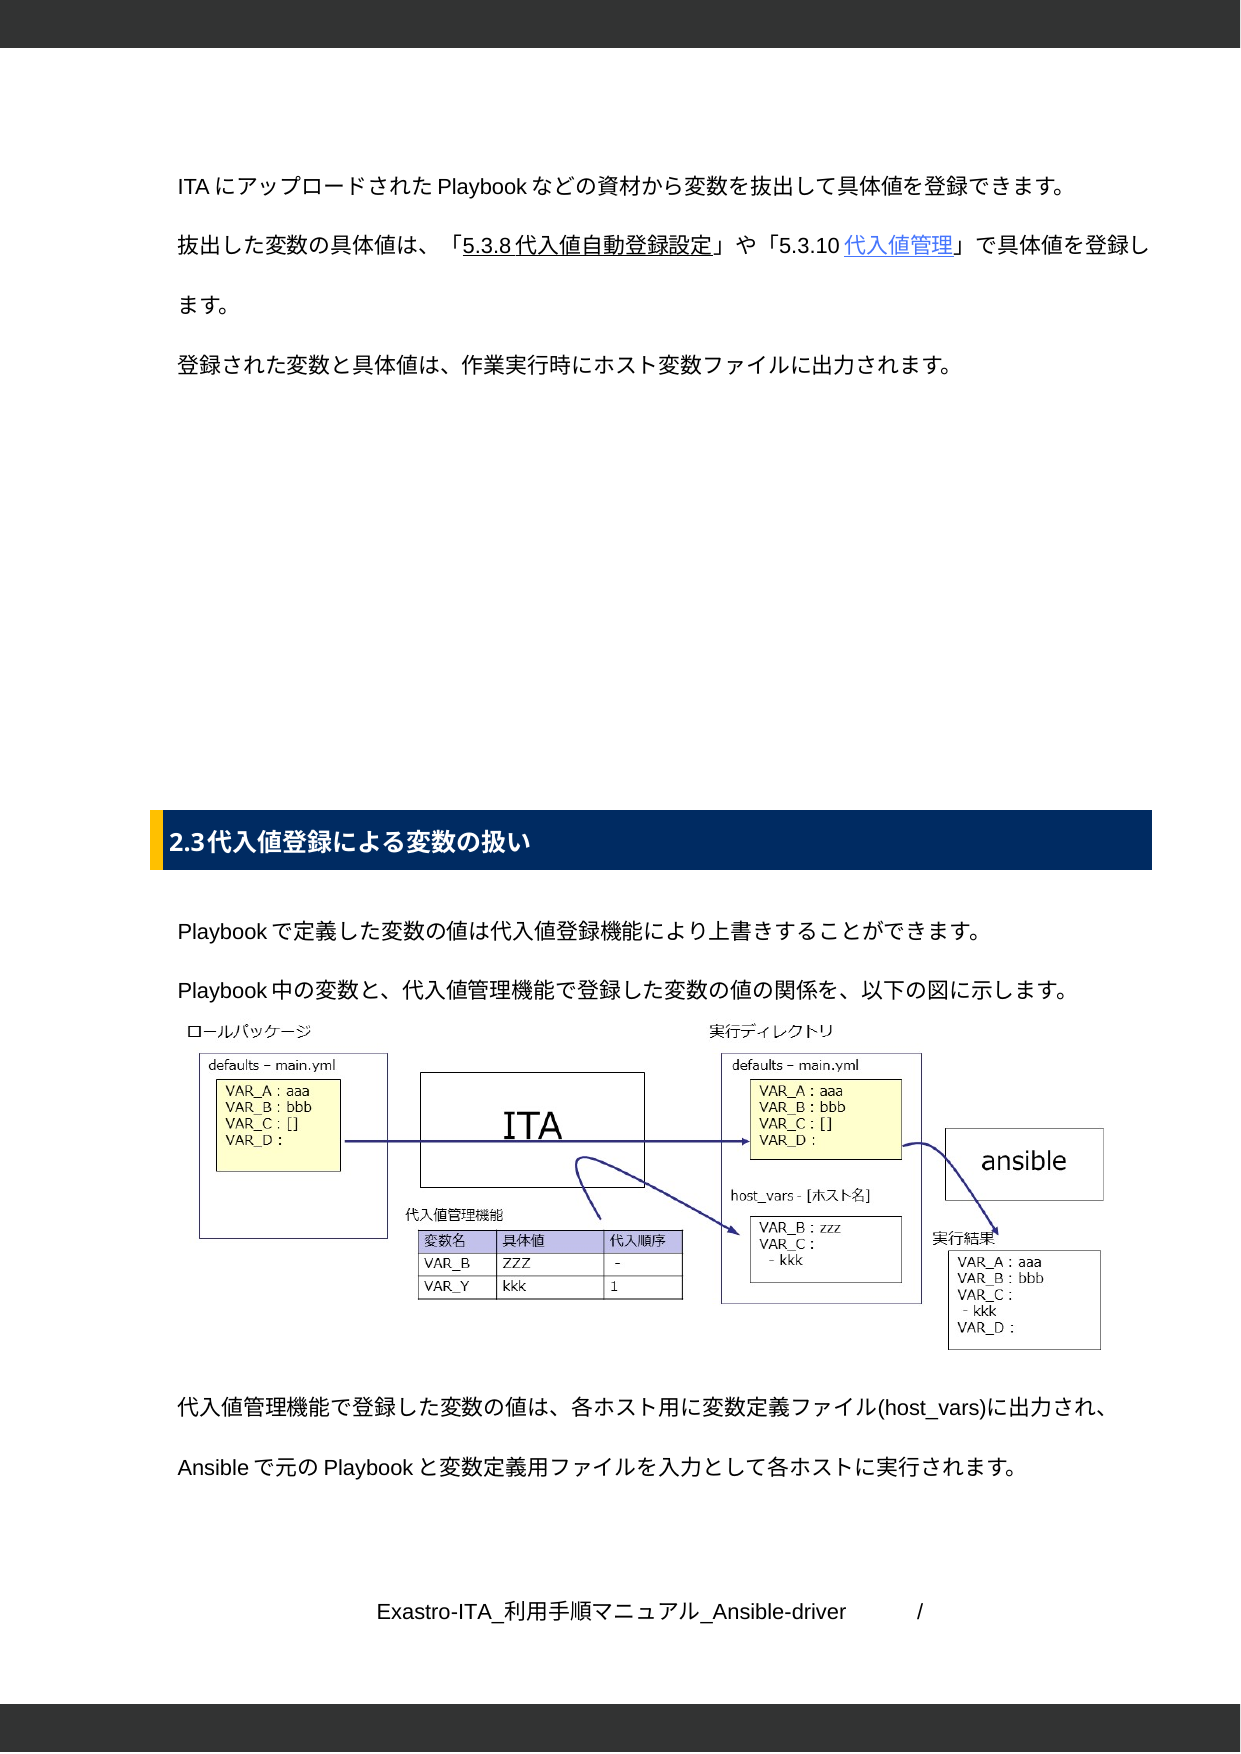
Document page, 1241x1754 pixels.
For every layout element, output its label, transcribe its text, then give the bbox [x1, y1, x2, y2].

text 代入値管理機能で登録した変数の値は、各ホスト用に変数定義ファイル(host_vars)に出力され、 [177, 1376, 1152, 1436]
text Playbook中の変数と、代入値管理機能で登録した変数の値の関係を、以下の図に示します。 [177, 959, 1152, 1019]
picture [177, 1018, 1104, 1350]
picture [0, 0, 1241, 48]
text Playbookで定義した変数の値は代入値登録機能により上書きすることができます。 [177, 900, 1152, 959]
text 抜出した変数の具体値は、「5.3.8代入値自動登録設定」や「5.3.10代入値管理」で具体値を登録します。 [177, 214, 1152, 334]
text 登録された変数と具体値は、作業実行時にホスト変数ファイルに出力されます。 [177, 334, 1152, 393]
subtitle 代入値登録による変数の扱い [163, 810, 1152, 870]
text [177, 1436, 1152, 1496]
text ITAにアップロードされたPlaybookなどの資材から変数を抜出して具体値を登録できます。 [177, 155, 1152, 214]
picture [0, 1704, 1241, 1752]
